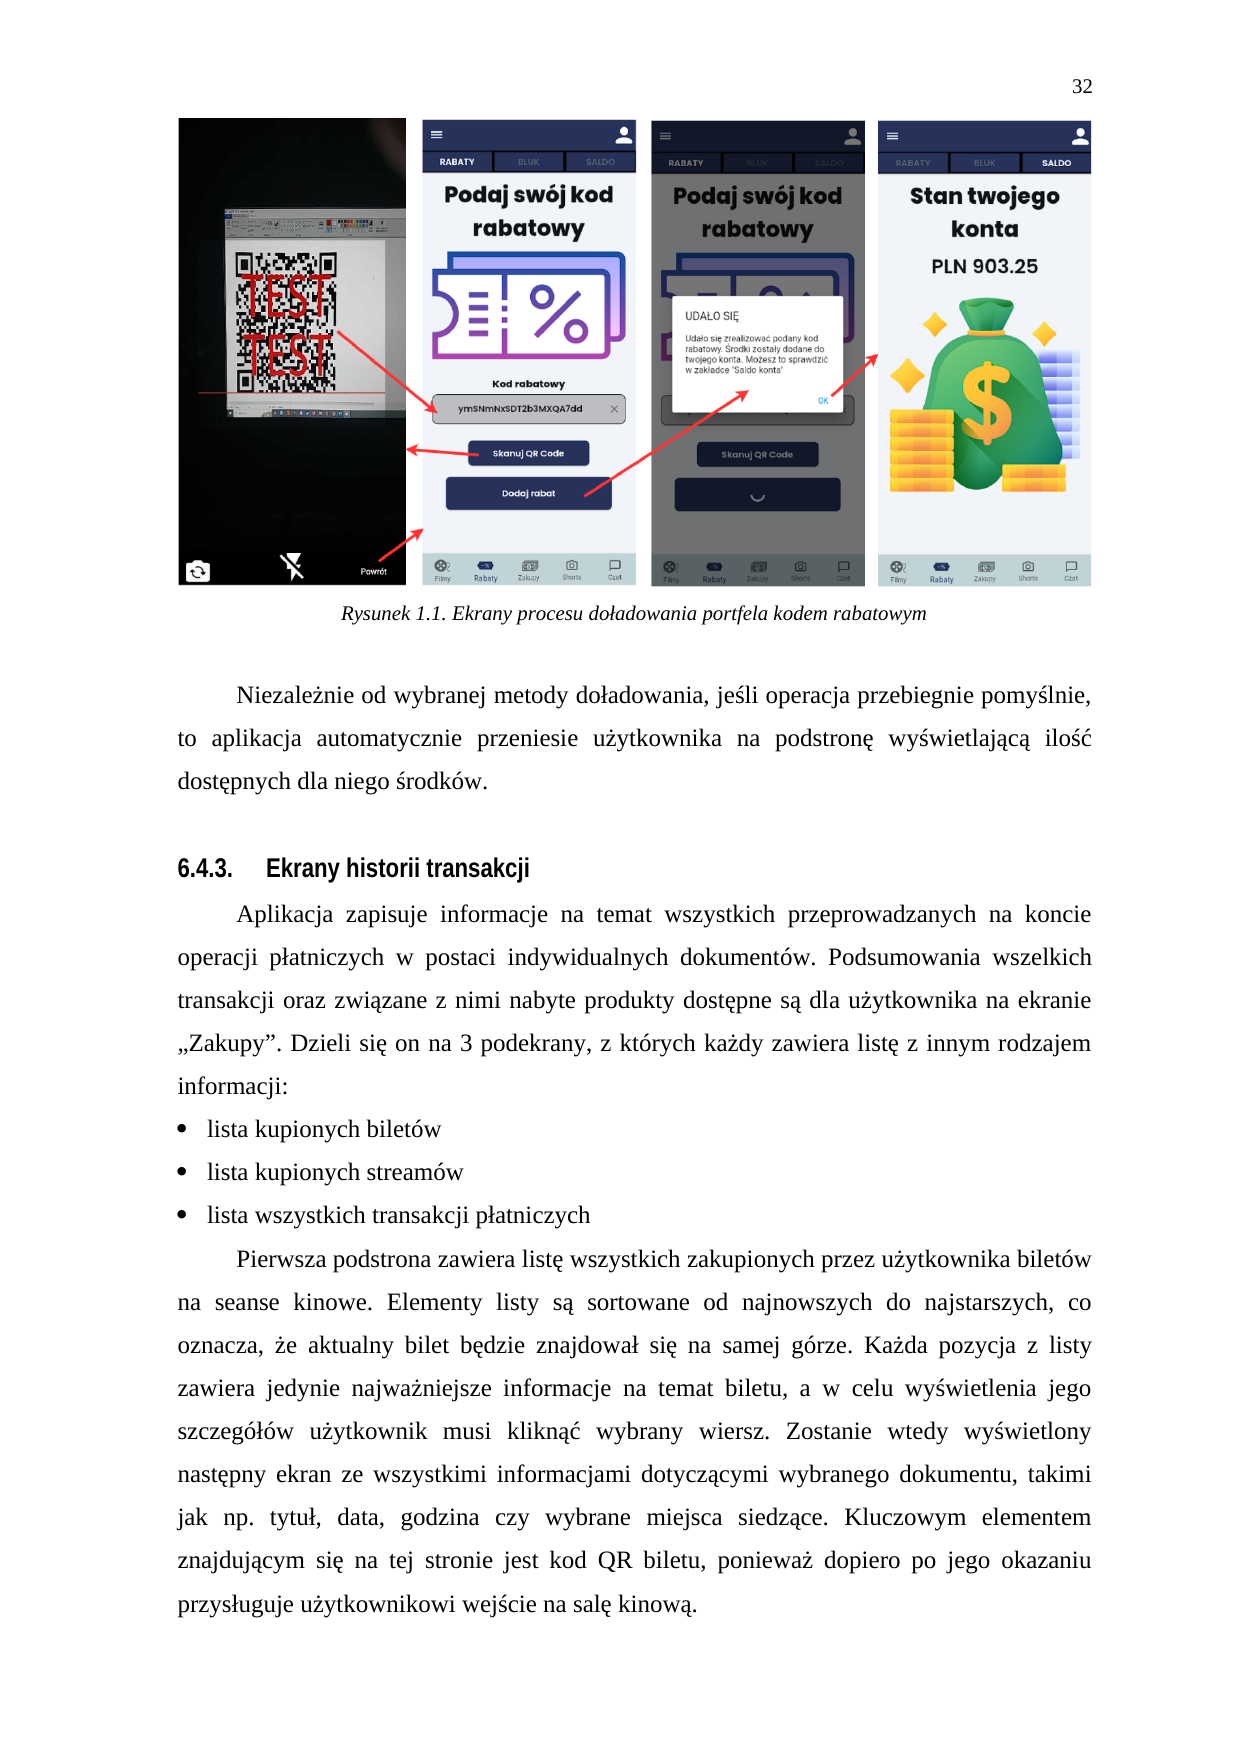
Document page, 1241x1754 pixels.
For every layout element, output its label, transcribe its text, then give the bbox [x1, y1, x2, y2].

text Aplikacja zapisuje informacje na temat wszystkich przeprowadzanych na koncie operacji płatniczych w postaci indywidualnych dokumentów. Podsumowania wszelkich transakcji oraz związane z nimi nabyte produkty dostępne są dla użytkownika na ekranie „Zakupy”. Dzieli się on na 3 podekrany, z których każdy zawiera listę z innym rodzajem informacji: [177, 899, 1092, 1100]
text Ekrany historii transakcji [177, 852, 1092, 883]
picture [178, 118, 1092, 587]
list lista kupionych streamów [177, 1157, 1092, 1186]
text Rysunek 1.1. Ekrany procesu doładowania portfela kodem rabatowym [177, 601, 1092, 624]
text Niezależnie od wybranej metody doładowania, jeśli operacja przebiegnie pomyślnie, to aplikacja automatycznie przeniesie użytkownika na podstronę wyświetlającą ilość dostępnych dla niego środków. [177, 680, 1092, 795]
list lista kupionych biletów [177, 1114, 1092, 1143]
list lista wszystkich transakcji płatniczych [177, 1201, 1092, 1229]
text Pierwsza podstrona zawiera listę wszystkich zakupionych przez użytkownika biletów na seanse kinowe. Elementy listy są sortowane od najnowszych do najstarszych, co oznacza, że aktualny bilet będzie znajdował się na samej górze. Każda pozycja z listy zawiera jedynie najważniejsze informacje na temat biletu, a w celu wyświetlenia jego szczegółów użytkownik musi kliknąć wybrany wiersz. Zostanie wtedy wyświetlony następny ekran ze wszystkimi informacjami dotyczącymi wybranego dokumentu, takimi jak np. tytuł, data, godzina czy wybrane miejsca siedzące. Kluczowym elementem znajdującym się na tej stronie jest kod QR biletu, ponieważ dopiero po jego okazaniu przysługuje użytkownikowi wejście na salę kinową. [177, 1244, 1092, 1617]
